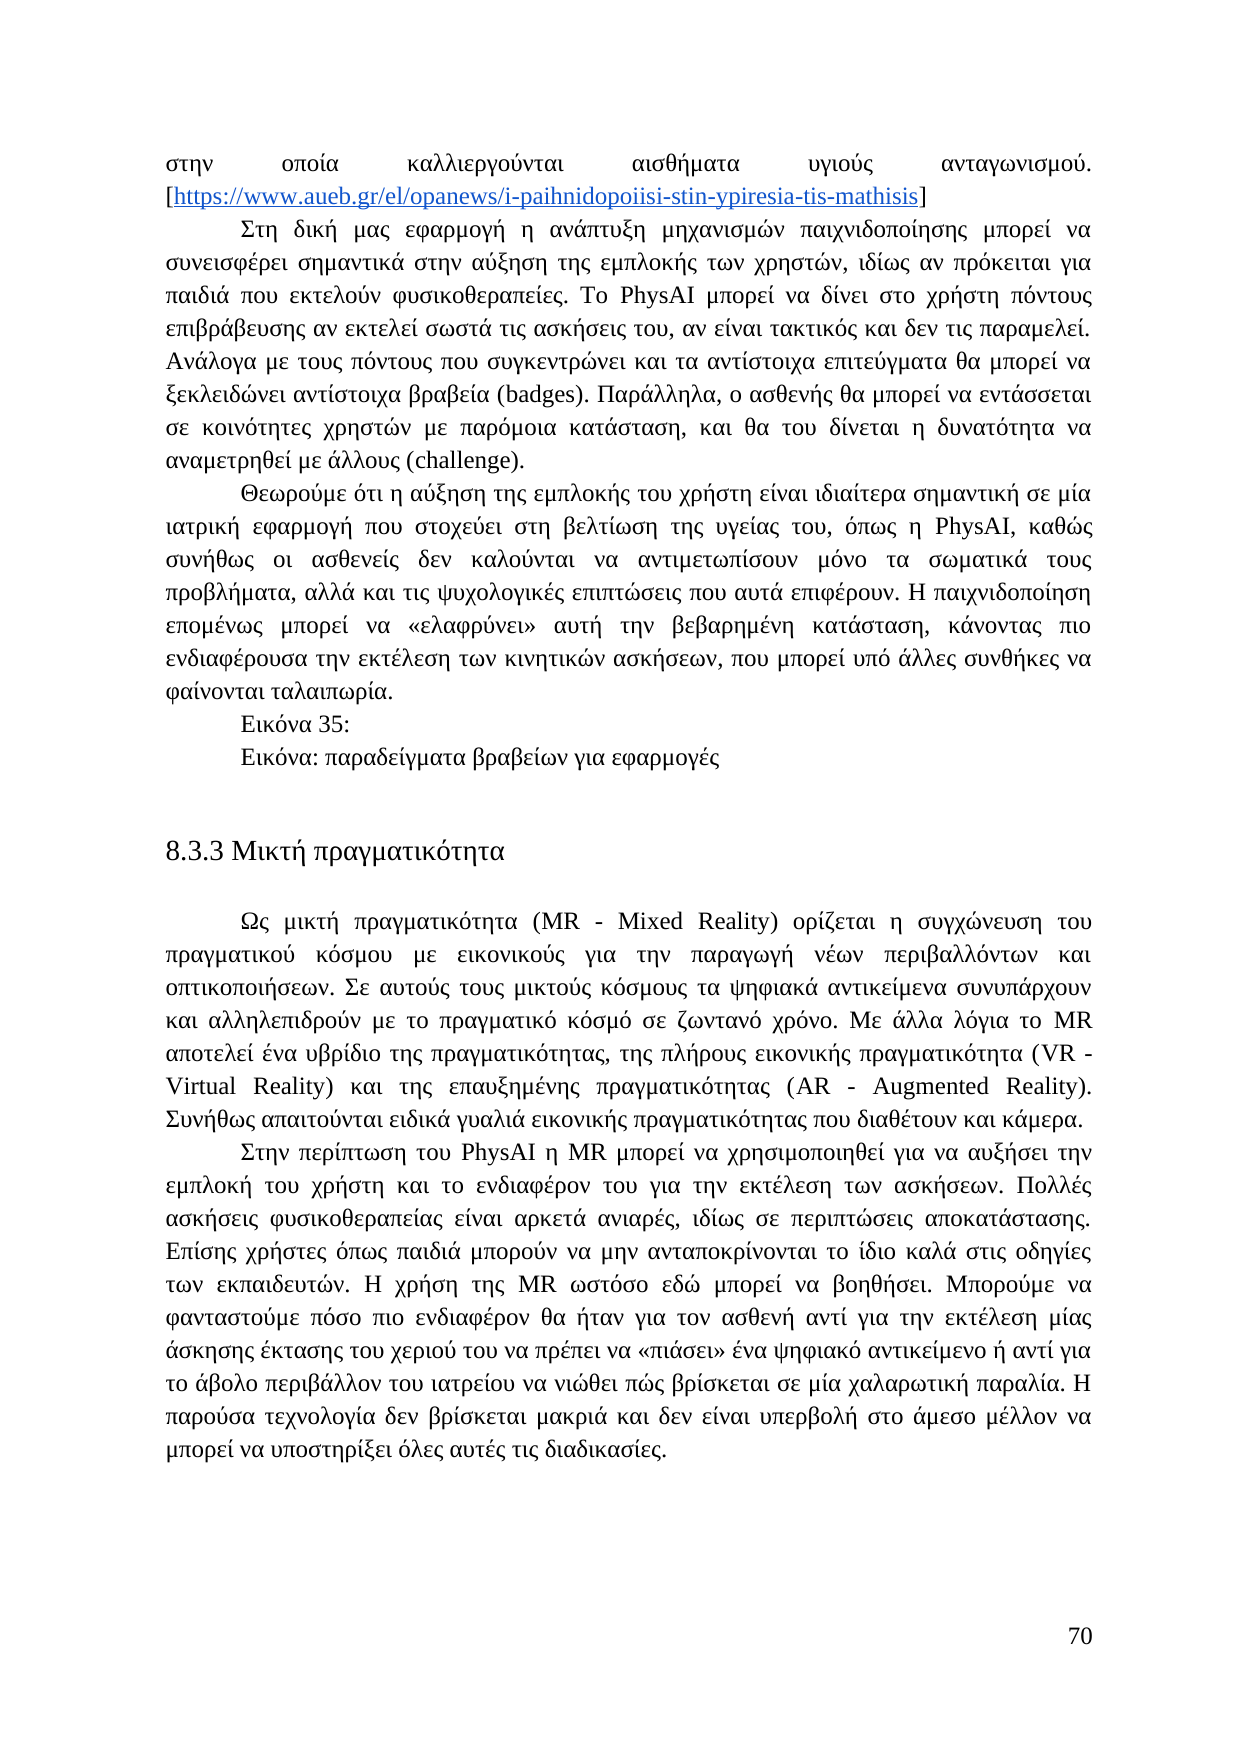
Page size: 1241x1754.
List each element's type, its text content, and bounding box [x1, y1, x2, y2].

text Εικόνα 35: [165, 709, 1092, 738]
subtitle 8.3.3 Μικτή πραγματικότητα [165, 833, 1092, 867]
text Θεωρούμε ότι η αύξηση της εμπλοκής του χρήστη είναι ιδιαίτερα σημαντική σε μία ιατρική εφαρμογή που στοχεύει στη βελτίωση της υγείας του, όπως η PhysAI, καθώς συνήθως οι ασθενείς δεν καλούνται να αντιμετωπίσουν μόνο τα σωματικά τους προβλήματα, αλλά και τις ψυχολογικές επιπτώσεις που αυτά επιφέρουν. Η παιχνιδοποίηση επομένως μπορεί να «ελαφρύνει» αυτή την βεβαρημένη κατάσταση, κάνοντας πιο ενδιαφέρουσα την εκτέλεση των κινητικών ασκήσεων, που μπορεί υπό άλλες συνθήκες να φαίνονται ταλαιπωρία. [165, 478, 1092, 705]
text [165, 148, 1092, 209]
text Ως μικτή πραγματικότητα (MR - Mixed Reality) ορίζεται η συγχώνευση του πραγματικού κόσμου με εικονικούς για την παραγωγή νέων περιβαλλόντων και οπτικοποιήσεων. Σε αυτούς τους μικτούς κόσμους τα ψηφιακά αντικείμενα συνυπάρχουν και αλληλεπιδρούν με το πραγματικό κόσμό σε ζωντανό χρόνο. Με άλλα λόγια το MR αποτελεί ένα υβρίδιο της πραγματικότητας, της πλήρους εικονικής πραγματικότητα (VR - Virtual Reality) και της επαυξημένης πραγματικότητας (AR - Augmented Reality). Συνήθως απαιτούνται ειδικά γυαλιά εικονικής πραγματικότητας που διαθέτουν και κάμερα. [165, 906, 1092, 1133]
text Εικόνα: παραδείγματα βραβείων για εφαρμογές [165, 742, 1092, 771]
text Στην περίπτωση του PhysAI η MR μπορεί να χρησιμοποιηθεί για να αυξήσει την εμπλοκή του χρήστη και το ενδιαφέρον του για την εκτέλεση των ασκήσεων. Πολλές ασκήσεις φυσικοθεραπείας είναι αρκετά ανιαρές, ιδίως σε περιπτώσεις αποκατάστασης. Επίσης χρήστες όπως παιδιά μπορούν να μην ανταποκρίνονται το ίδιο καλά στις οδηγίες των εκπαιδευτών. Η χρήση της MR ωστόσο εδώ μπορεί να βοηθήσει. Μπορούμε να φανταστούμε πόσο πιο ενδιαφέρον θα ήταν για τον ασθενή αντί για την εκτέλεση μίας άσκησης έκτασης του χεριού του να πρέπει να «πιάσει» ένα ψηφιακό αντικείμενο ή αντί για το άβολο περιβάλλον του ιατρείου να νιώθει πώς βρίσκεται σε μία χαλαρωτική παραλία. Η παρούσα τεχνολογία δεν βρίσκεται μακριά και δεν είναι υπερβολή στο άμεσο μέλλον να μπορεί να υποστηρίξει όλες αυτές τις διαδικασίες. [165, 1137, 1092, 1463]
text Στη δική μας εφαρμογή η ανάπτυξη μηχανισμών παιχνιδοποίησης μπορεί να συνεισφέρει σημαντικά στην αύξηση της εμπλοκής των χρηστών, ιδίως αν πρόκειται για παιδιά που εκτελούν φυσικοθεραπείες. Το PhysAI μπορεί να δίνει στο χρήστη πόντους επιβράβευσης αν εκτελεί σωστά τις ασκήσεις του, αν είναι τακτικός και δεν τις παραμελεί. Ανάλογα με τους πόντους που συγκεντρώνει και τα αντίστοιχα επιτεύγματα θα μπορεί να ξεκλειδώνει αντίστοιχα βραβεία (badges). Παράλληλα, ο ασθενής θα μπορεί να εντάσσεται σε κοινότητες χρηστών με παρόμοια κατάσταση, και θα του δίνεται η δυνατότητα να αναμετρηθεί με άλλους (challenge). [165, 214, 1092, 474]
